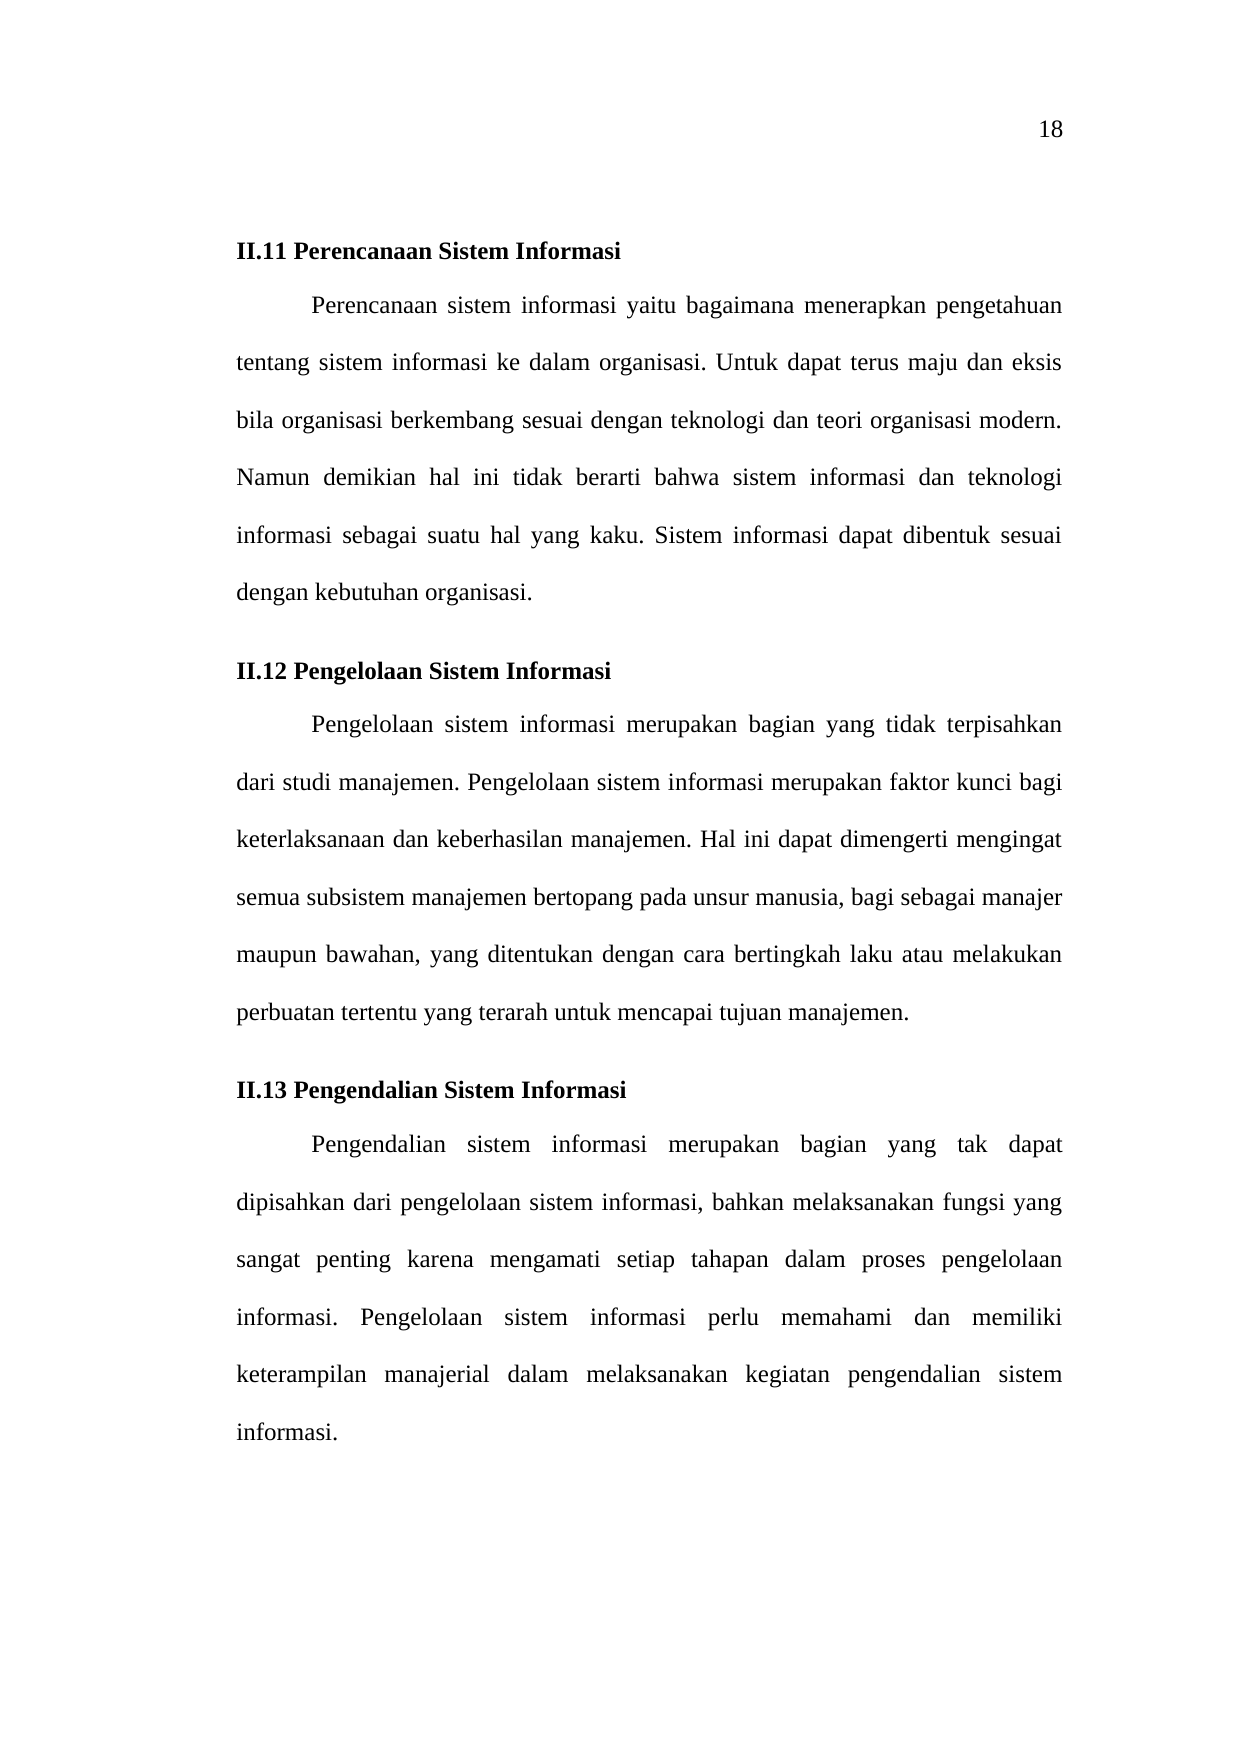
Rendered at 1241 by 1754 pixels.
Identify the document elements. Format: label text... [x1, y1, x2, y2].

text Pengelolaan sistem informasi merupakan bagian yang tidak terpisahkan dari studi manajemen. Pengelolaan sistem informasi merupakan faktor kunci bagi keterlaksanaan dan keberhasilan manajemen. Hal ini dapat dimengerti mengingat semua subsistem manajemen bertopang pada unsur manusia, bagi sebagai manajer maupun bawahan, yang ditentukan dengan cara bertingkah laku atau melakukan perbuatan tertentu yang terarah untuk mencapai tujuan manajemen. [236, 709, 1063, 1026]
text Pengendalian sistem informasi merupakan bagian yang tak dapat dipisahkan dari pengelolaan sistem informasi, bahkan melaksanakan fungsi yang sangat penting karena mengamati setiap tahapan dalam proses pengelolaan informasi. Pengelolaan sistem informasi perlu memahami dan memiliki keterampilan manajerial dalam melaksanakan kegiatan pengendalian sistem informasi. [236, 1129, 1063, 1445]
subtitle Pengendalian Sistem Informasi [236, 1075, 1063, 1104]
subtitle Pengelolaan Sistem Informasi [236, 656, 1063, 684]
text Perencanaan sistem informasi yaitu bagaimana menerapkan pengetahuan tentang sistem informasi ke dalam organisasi. Untuk dapat terus maju dan eksis bila organisasi berkembang sesuai dengan teknologi dan teori organisasi modern. Namun demikian hal ini tidak berarti bahwa sistem informasi dan teknologi informasi sebagai suatu hal yang kaku. Sistem informasi dapat dibentuk sesuai dengan kebutuhan organisasi. [236, 290, 1063, 606]
subtitle Perencanaan Sistem Informasi [236, 236, 1063, 265]
